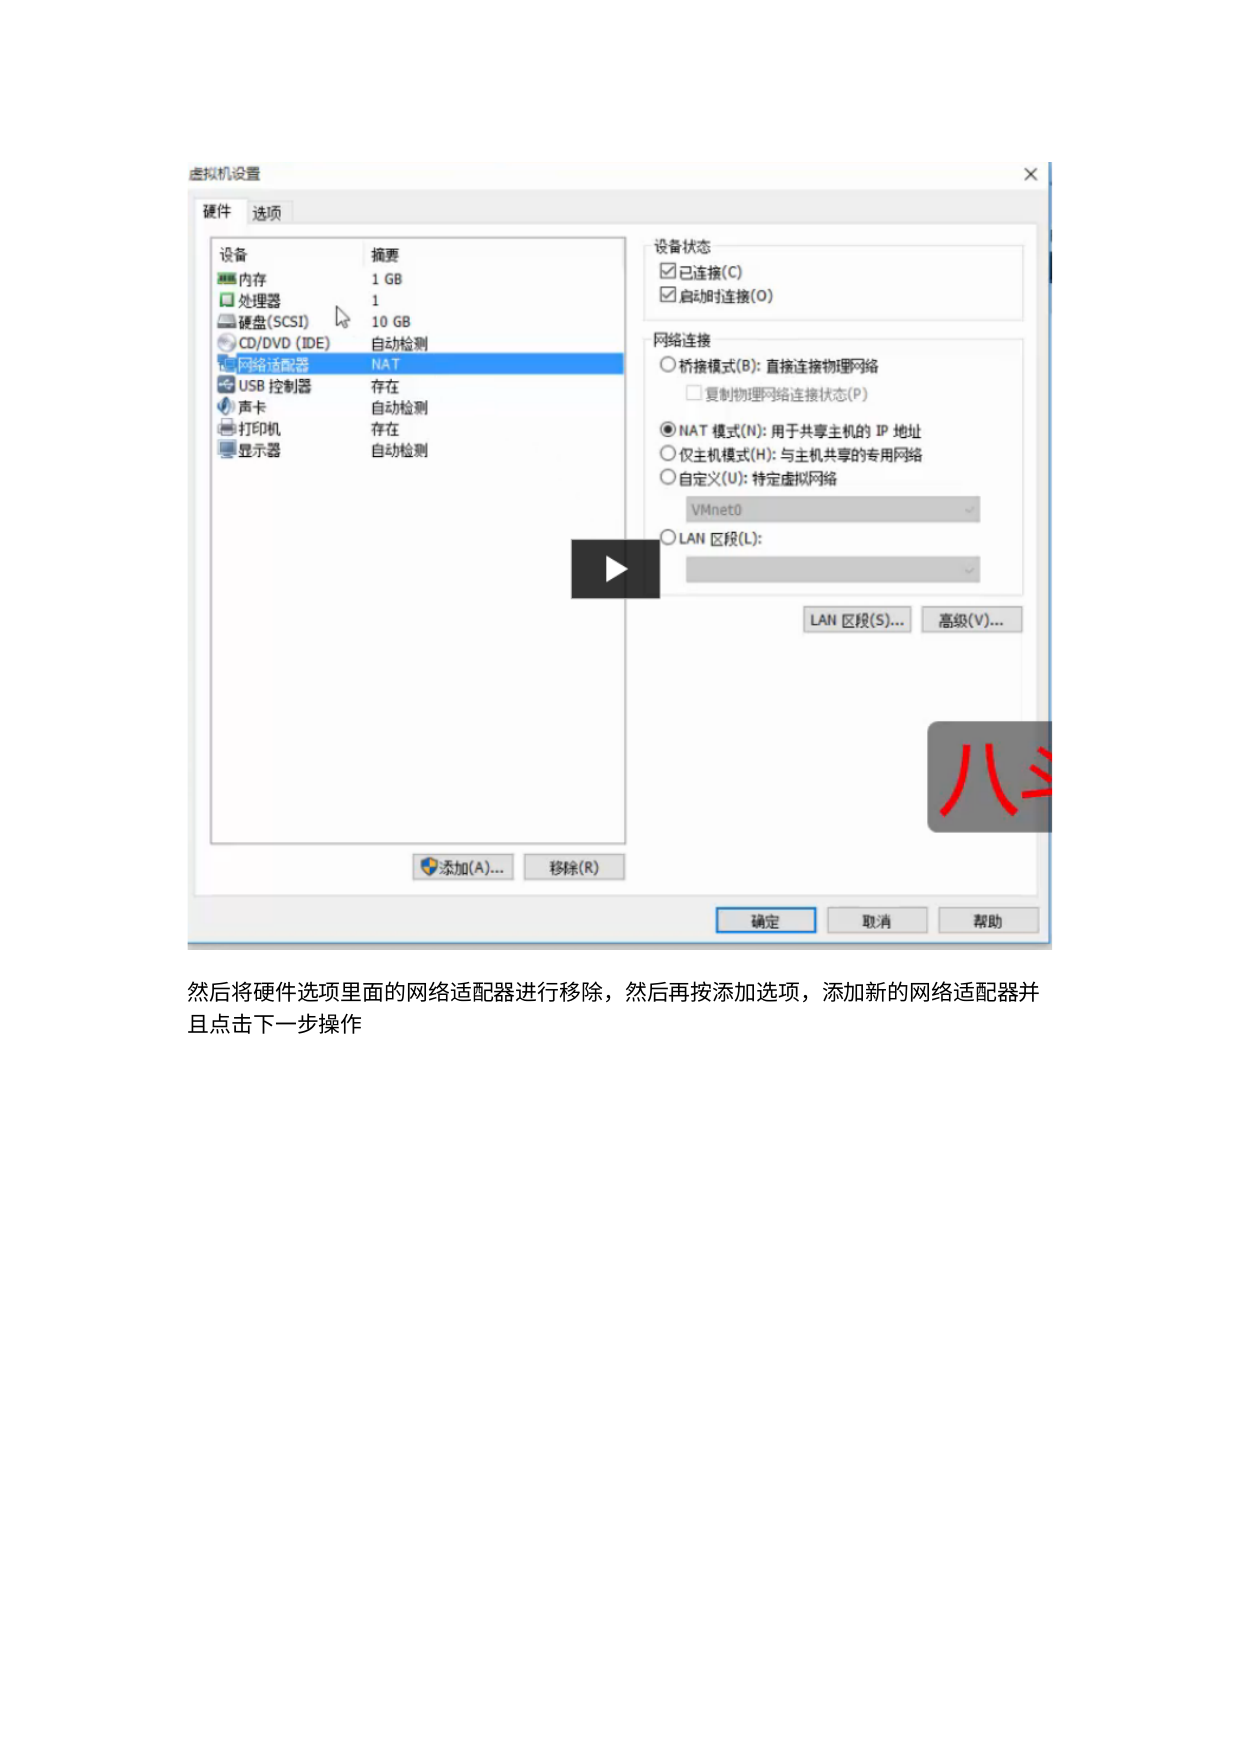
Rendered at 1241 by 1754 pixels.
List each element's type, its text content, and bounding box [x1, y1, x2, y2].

text 然后将硬件选项里面的网络适配器进行移除，然后再按添加选项，添加新的网络适配器并且点击下一步操作 [187, 974, 1053, 1039]
picture [187, 162, 1053, 950]
